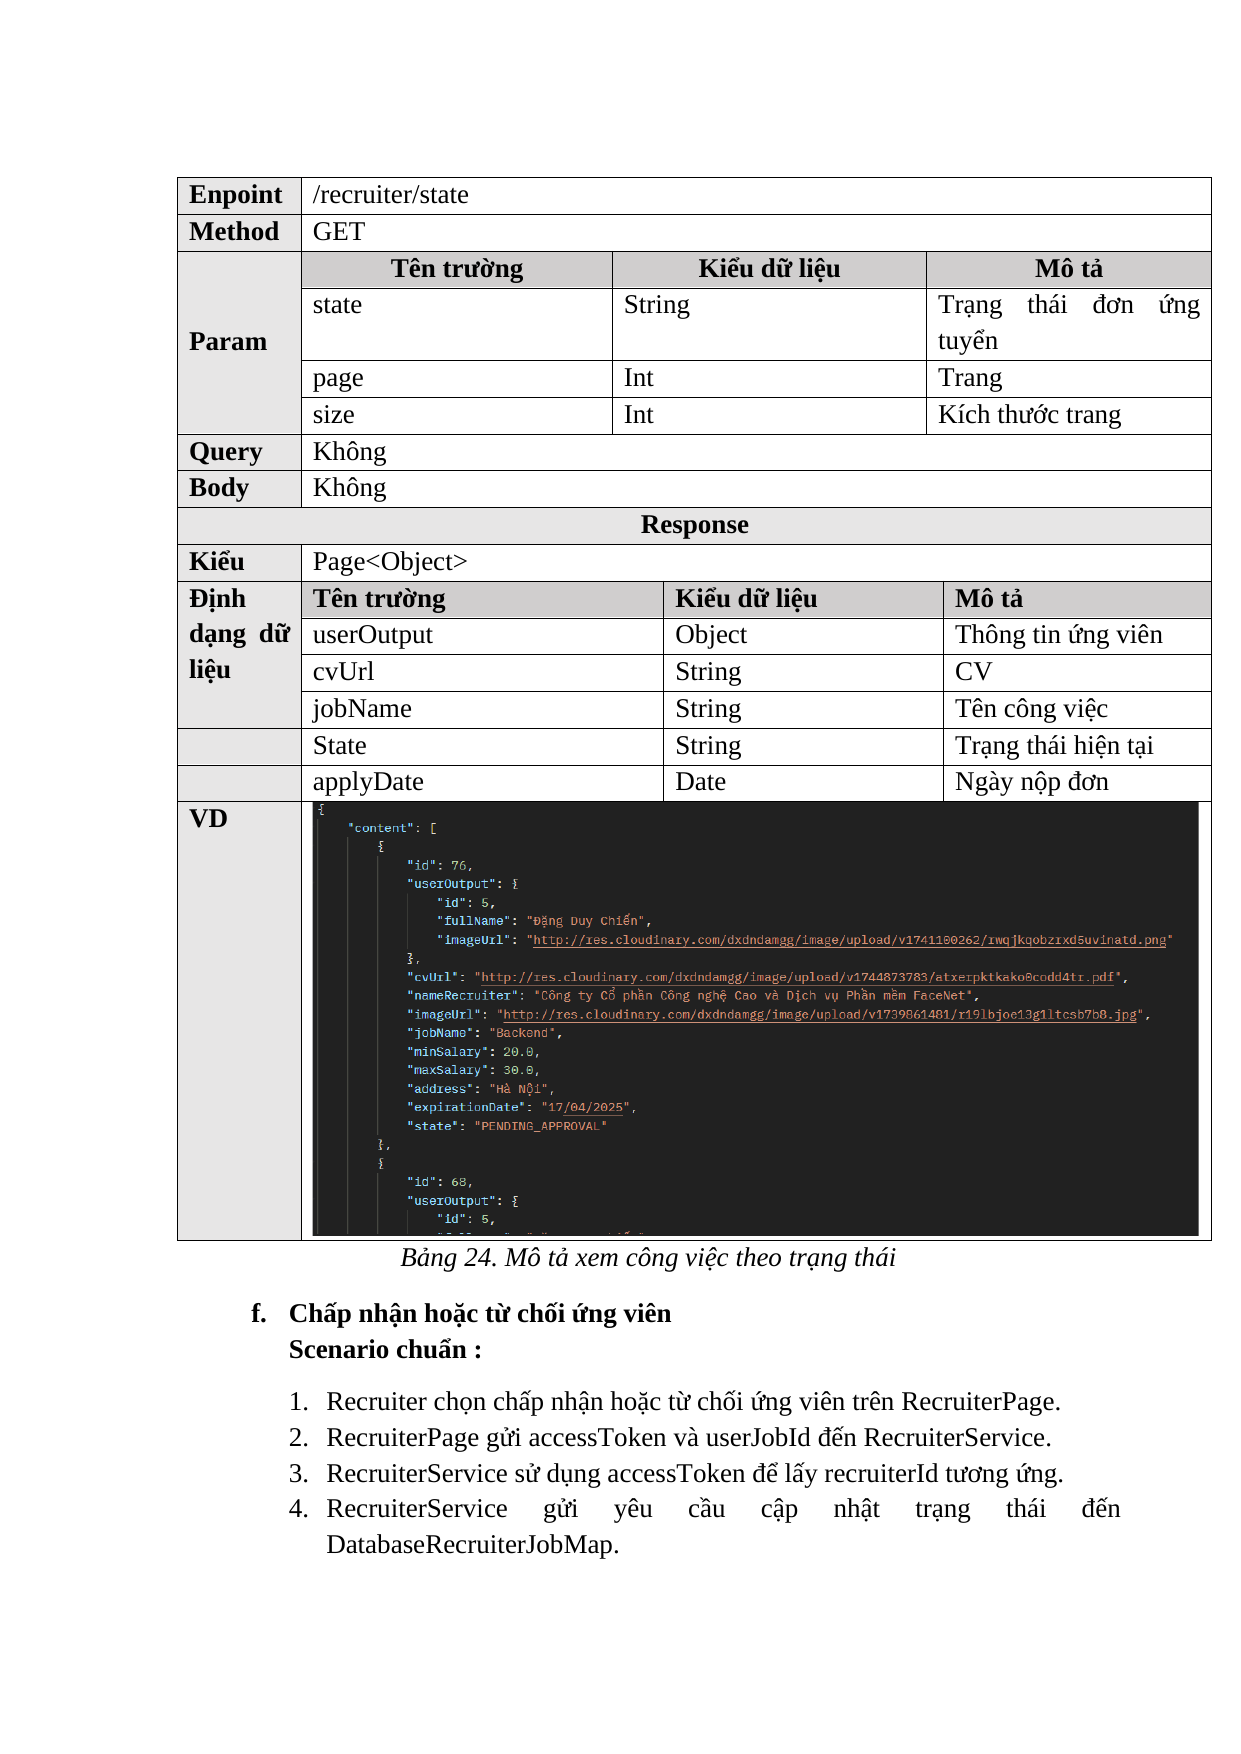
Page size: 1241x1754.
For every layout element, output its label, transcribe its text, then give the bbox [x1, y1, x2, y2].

table_cell Query [178, 435, 301, 470]
table_cell Trạng thái đơn ứng tuyển [927, 289, 1211, 360]
table_cell Mô tả [927, 252, 1211, 287]
table_cell Trang [927, 361, 1211, 397]
picture [312, 802, 1199, 1236]
list RecruiterService sử dụng accessToken để lấy recruiterId tương ứng. [288, 1457, 1122, 1488]
table_cell CV [944, 655, 1211, 691]
table_cell size [302, 398, 612, 433]
table_cell Thông tin ứng viên [944, 619, 1211, 654]
table_cell [178, 729, 301, 764]
list RecruiterPage gửi accessToken và userJobId đến RecruiterService. [288, 1421, 1122, 1452]
table_cell state [302, 289, 612, 360]
table_cell Response [178, 508, 1211, 544]
table_cell String [664, 729, 943, 764]
table_cell Page<Object> [302, 545, 1211, 581]
table_cell Không [302, 435, 1211, 470]
table_cell Object [664, 619, 943, 654]
table_cell Mô tả [944, 582, 1211, 617]
table_cell Method [178, 215, 301, 251]
table_cell GET [302, 215, 1211, 251]
text Chấp nhận hoặc từ chối ứng viên [251, 1297, 1122, 1328]
table_cell cvUrl [302, 655, 663, 691]
table_cell String [613, 289, 926, 360]
table_cell [302, 802, 1211, 1240]
table_cell userOutput [302, 619, 663, 654]
table_cell page [302, 361, 612, 397]
table_cell /recruiter/state [302, 178, 1211, 214]
table_cell Date [664, 766, 943, 801]
table_cell Kích thước trang [927, 398, 1211, 433]
table_cell String [664, 692, 943, 728]
table_cell Định dạng dữ liệu [178, 582, 301, 728]
table_cell applyDate [302, 766, 663, 801]
table_cell Tên công việc [944, 692, 1211, 728]
table_cell jobName [302, 692, 663, 728]
table_cell State [302, 729, 663, 764]
table_cell Tên trường [302, 582, 663, 617]
table_cell Không [302, 471, 1211, 507]
table_cell Int [613, 398, 926, 433]
table_cell Ngày nộp đơn [944, 766, 1211, 801]
table_cell Tên trường [302, 252, 612, 287]
table_cell Kiểu [178, 545, 301, 581]
table_cell VD [178, 802, 301, 1240]
table_cell Kiểu dữ liệu [613, 252, 926, 287]
list RecruiterService gửi yêu cầu cập nhật trạng thái đến DatabaseRecruiterJobMap. [288, 1492, 1122, 1559]
table_cell String [664, 655, 943, 691]
table_cell Body [178, 471, 301, 507]
table_cell Param [178, 252, 301, 433]
table_cell Kiểu dữ liệu [664, 582, 943, 617]
table_cell Int [613, 361, 926, 397]
table_cell Enpoint [178, 178, 301, 214]
text Scenario chuẩn : [213, 1333, 1122, 1364]
table_cell Trạng thái hiện tại [944, 729, 1211, 764]
list Recruiter chọn chấp nhận hoặc từ chối ứng viên trên RecruiterPage. [288, 1385, 1122, 1416]
table_cell [178, 766, 301, 801]
